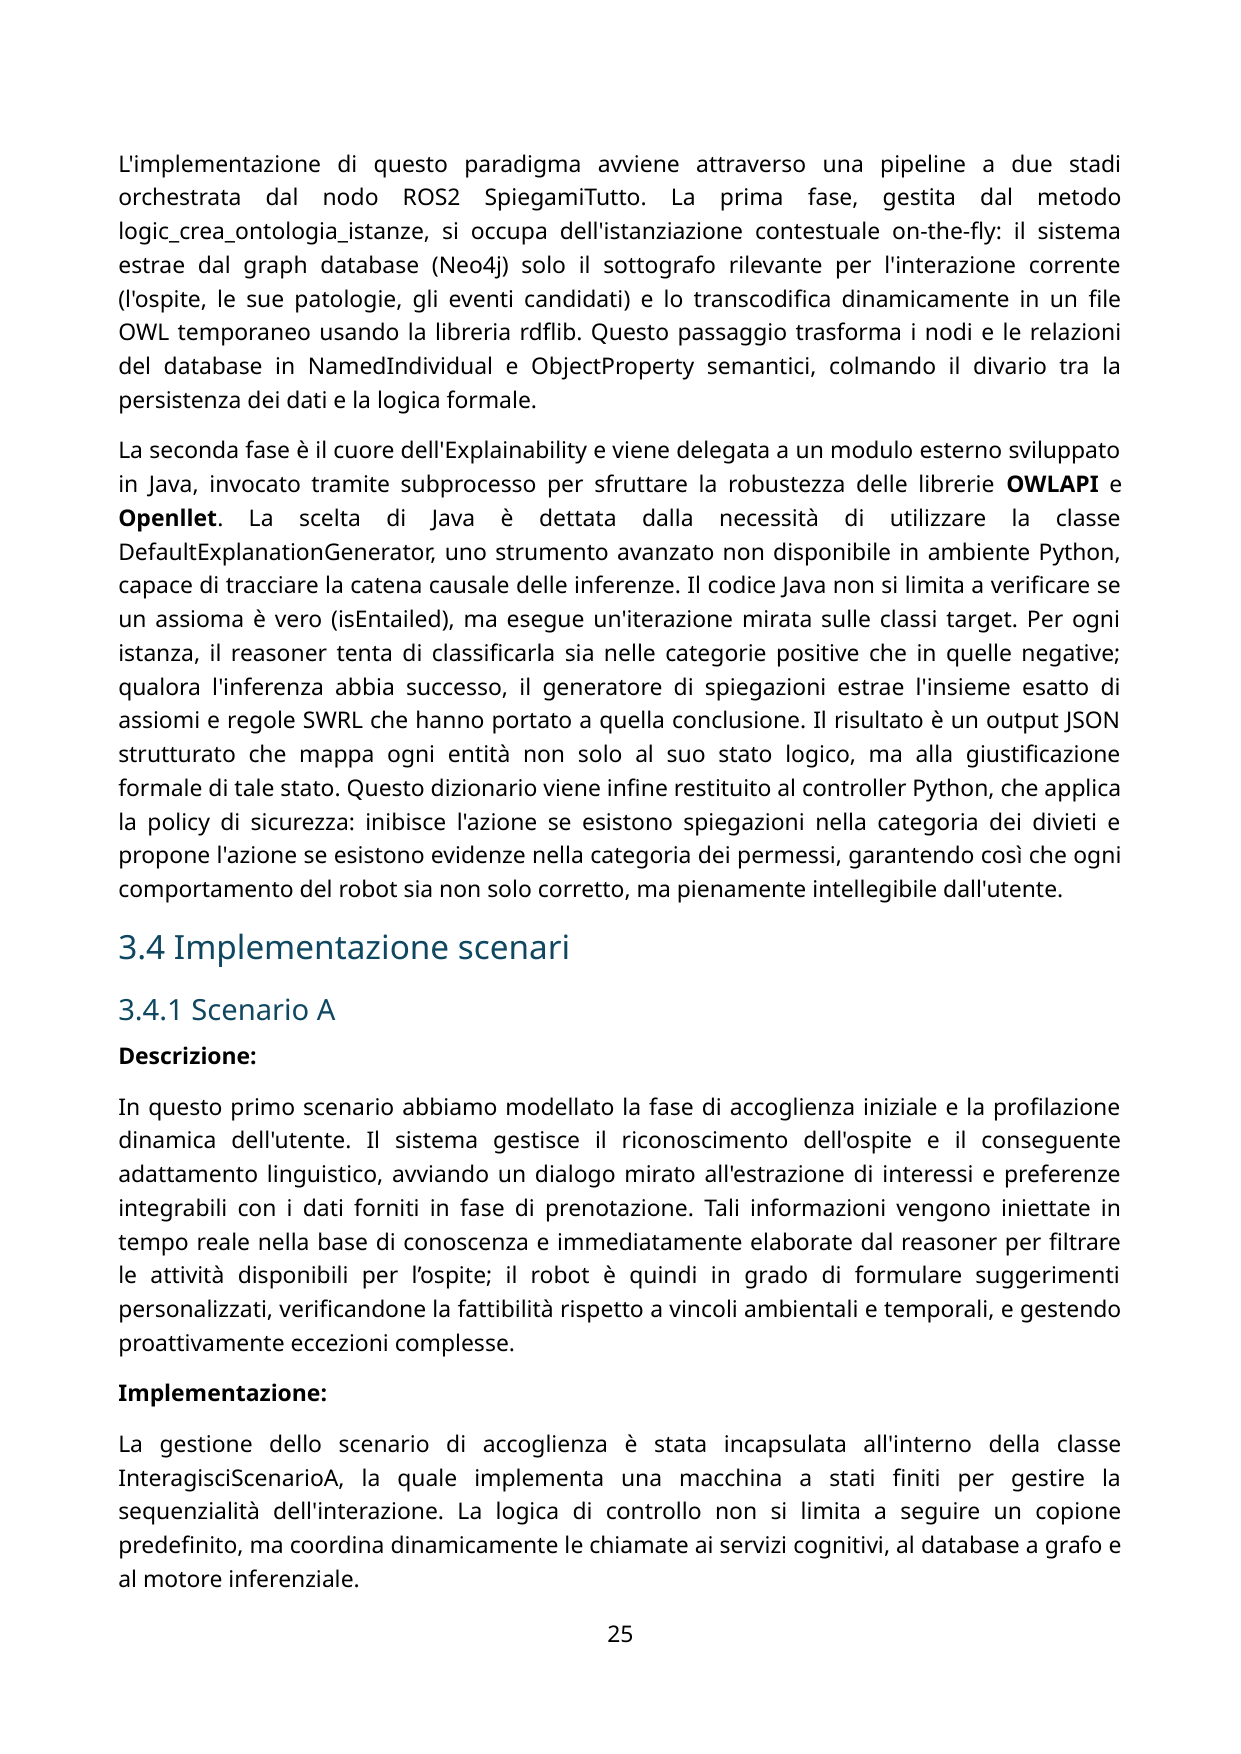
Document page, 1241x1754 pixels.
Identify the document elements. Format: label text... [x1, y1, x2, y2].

text Descrizione: [118, 1040, 1122, 1071]
text Implementazione: [118, 1377, 1122, 1408]
text La gestione dello scenario di accoglienza è stata incapsulata all'interno della classe InteragisciScenarioA, la quale implementa una macchina a stati finiti per gestire la sequenzialità dell'interazione. La logica di controllo non si limita a seguire un copione predefinito, ma coordina dinamicamente le chiamate ai servizi cognitivi, al database a grafo e al motore inferenziale. [118, 1428, 1122, 1594]
text In questo primo scenario abbiamo modellato la fase di accoglienza iniziale e la profilazione dinamica dell'utente. Il sistema gestisce il riconoscimento dell'ospite e il conseguente adattamento linguistico, avviando un dialogo mirato all'estrazione di interessi e preferenze integrabili con i dati forniti in fase di prenotazione. Tali informazioni vengono iniettate in tempo reale nella base di conoscenza e immediatamente elaborate dal reasoner per filtrare le attività disponibili per l’ospite; il robot è quindi in grado di formulare suggerimenti personalizzati, verificandone la fattibilità rispetto a vincoli ambientali e temporali, e gestendo proattivamente eccezioni complesse. [118, 1091, 1122, 1358]
text La seconda fase è il cuore dell'Explainability e viene delegata a un modulo esterno sviluppato in Java, invocato tramite subprocesso per sfruttare la robustezza delle librerie OWLAPI e Openllet. La scelta di Java è dettata dalla necessità di utilizzare la classe DefaultExplanationGenerator, uno strumento avanzato non disponibile in ambiente Python, capace di tracciare la catena causale delle inferenze. Il codice Java non si limita a verificare se un assioma è vero (isEntailed), ma esegue un'iterazione mirata sulle classi target. Per ogni istanza, il reasoner tenta di classificarla sia nelle categorie positive che in quelle negative; qualora l'inferenza abbia successo, il generatore di spiegazioni estrae l'insieme esatto di assiomi e regole SWRL che hanno portato a quella conclusione. Il risultato è un output JSON strutturato che mappa ogni entità non solo al suo stato logico, ma alla giustificazione formale di tale stato. Questo dizionario viene infine restituito al controller Python, che applica la policy di sicurezza: inibisce l'azione se esistono spiegazioni nella categoria dei divieti e propone l'azione se esistono evidenze nella categoria dei permessi, garantendo così che ogni comportamento del robot sia non solo corretto, ma pienamente intellegibile dall'utente. [118, 434, 1122, 904]
text L'implementazione di questo paradigma avviene attraverso una pipeline a due stadi orchestrata dal nodo ROS2 SpiegamiTutto. La prima fase, gestita dal metodo logic_crea_ontologia_istanze, si occupa dell'istanziazione contestuale on-the-fly: il sistema estrae dal graph database (Neo4j) solo il sottografo rilevante per l'interazione corrente (l'ospite, le sue patologie, gli eventi candidati) e lo transcodifica dinamicamente in un file OWL temporaneo usando la libreria rdflib. Questo passaggio trasforma i nodi e le relazioni del database in NamedIndividual e ObjectProperty semantici, colmando il divario tra la persistenza dei dati e la logica formale. [118, 148, 1122, 415]
subtitle 3.4.1 Scenario A [118, 989, 1122, 1029]
subtitle 3.4 Implementazione scenari [118, 923, 1122, 969]
